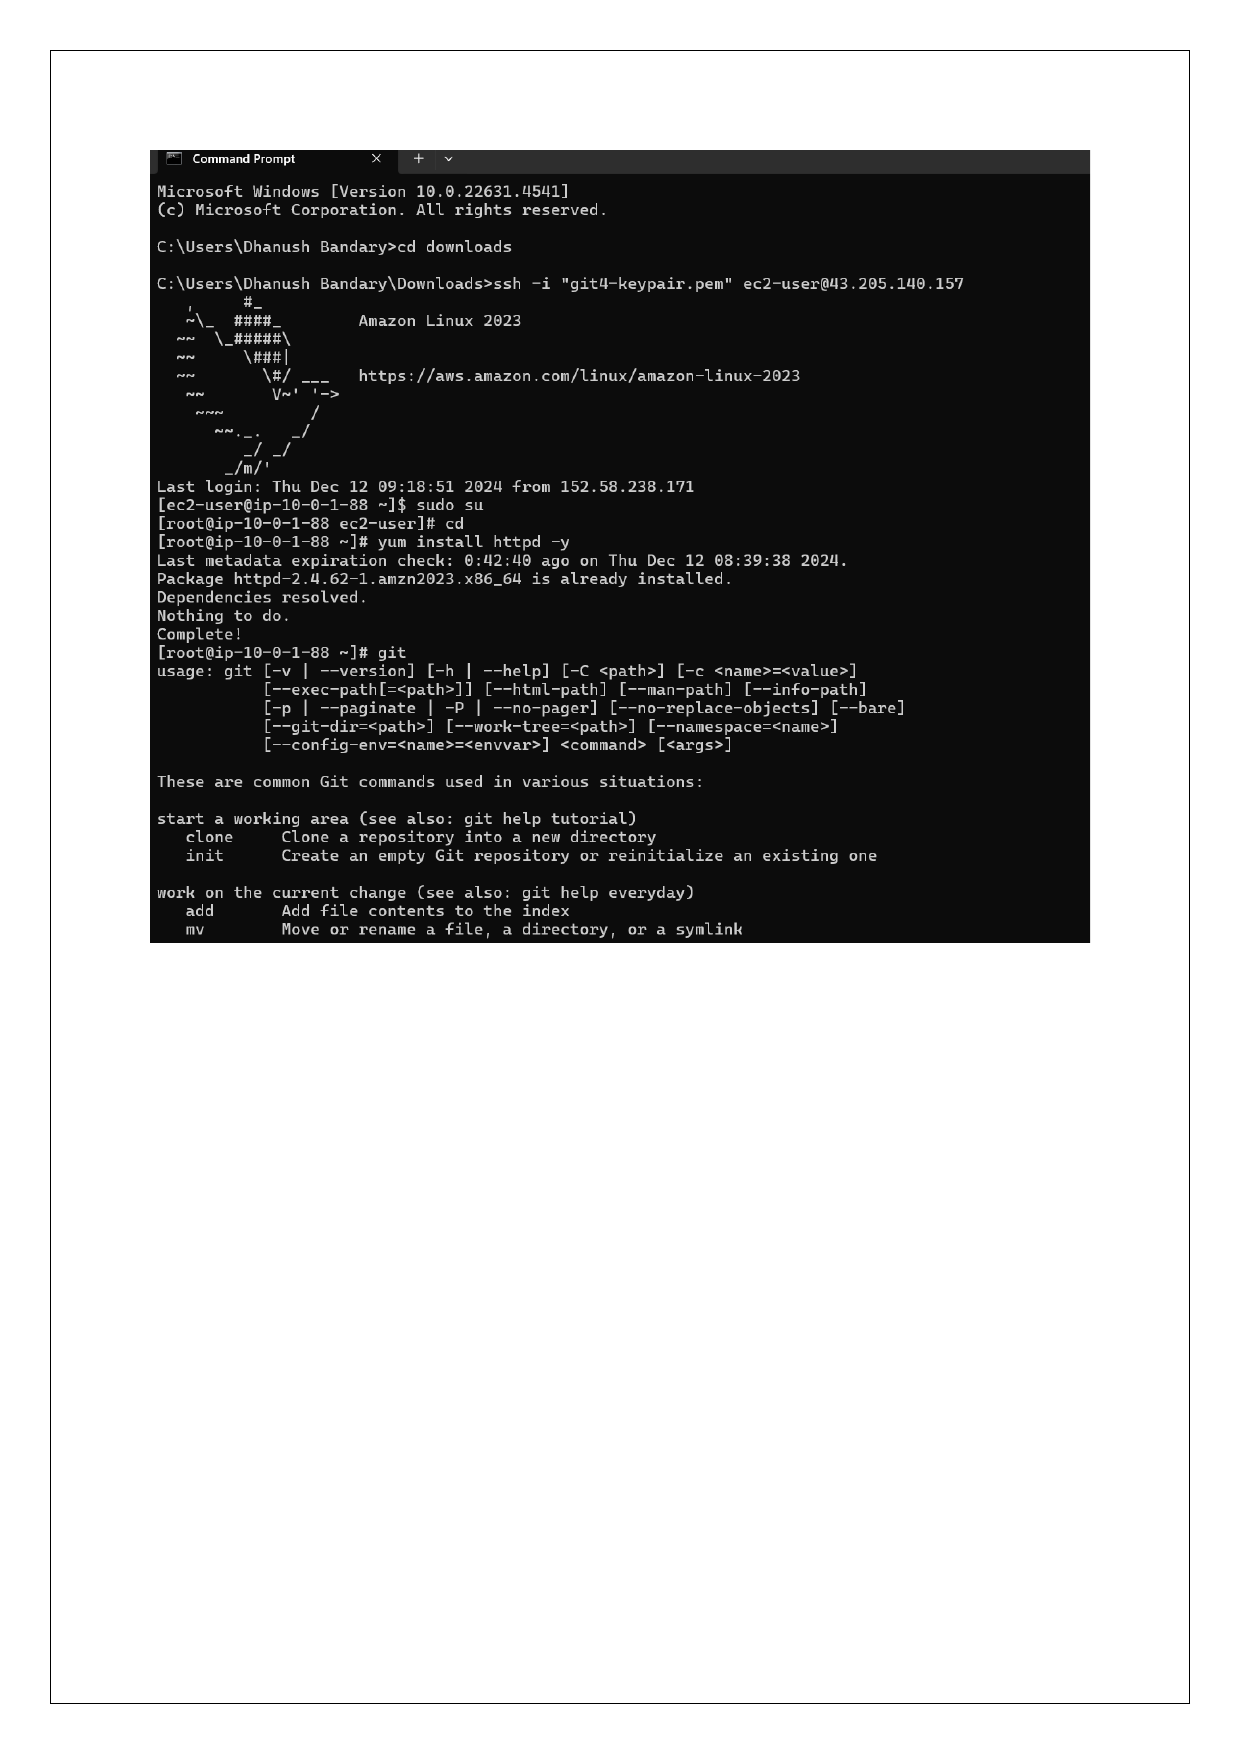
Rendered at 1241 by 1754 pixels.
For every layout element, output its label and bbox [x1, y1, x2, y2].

picture [150, 150, 1091, 943]
